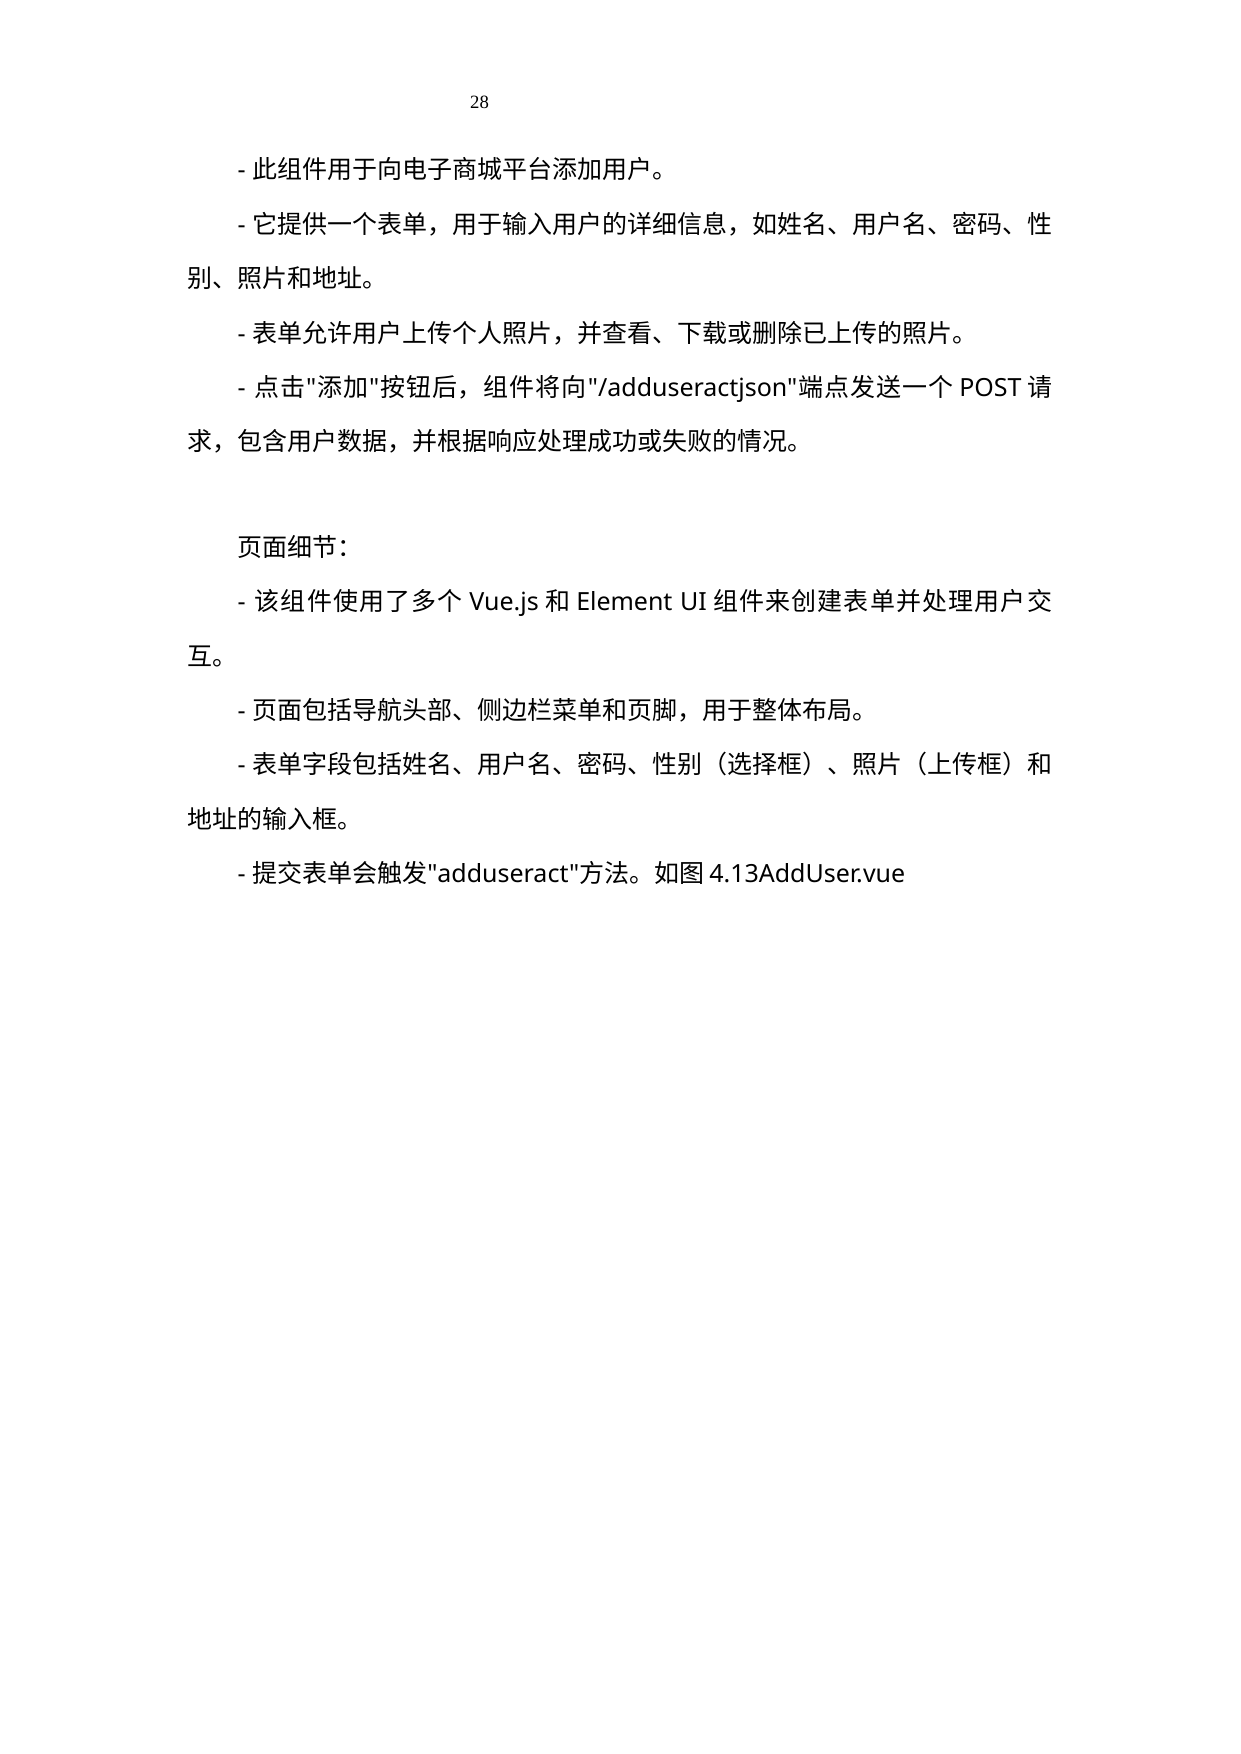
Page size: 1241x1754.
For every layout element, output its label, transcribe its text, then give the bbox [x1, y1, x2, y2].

text - 该组件使用了多个Vue.js和Element UI组件来创建表单并处理用户交互。 [187, 582, 1053, 672]
text 页面细节： [187, 527, 1053, 563]
text - 页面包括导航头部、侧边栏菜单和页脚，用于整体布局。 [187, 690, 1053, 727]
text - 表单字段包括姓名、用户名、密码、性别（选择框）、照片（上传框）和地址的输入框。 [187, 745, 1053, 835]
text - 点击"添加"按钮后，组件将向"/adduseractjson"端点发送一个POST请求，包含用户数据，并根据响应处理成功或失败的情况。 [187, 367, 1053, 458]
text - 它提供一个表单，用于输入用户的详细信息，如姓名、用户名、密码、性别、照片和地址。 [187, 204, 1053, 295]
text - 表单允许用户上传个人照片，并查看、下载或删除已上传的照片。 [187, 313, 1053, 349]
text - 提交表单会触发"adduseract"方法。如图4.13AddUser.vue [187, 853, 1053, 890]
text - 此组件用于向电子商城平台添加用户。 [187, 150, 1053, 186]
